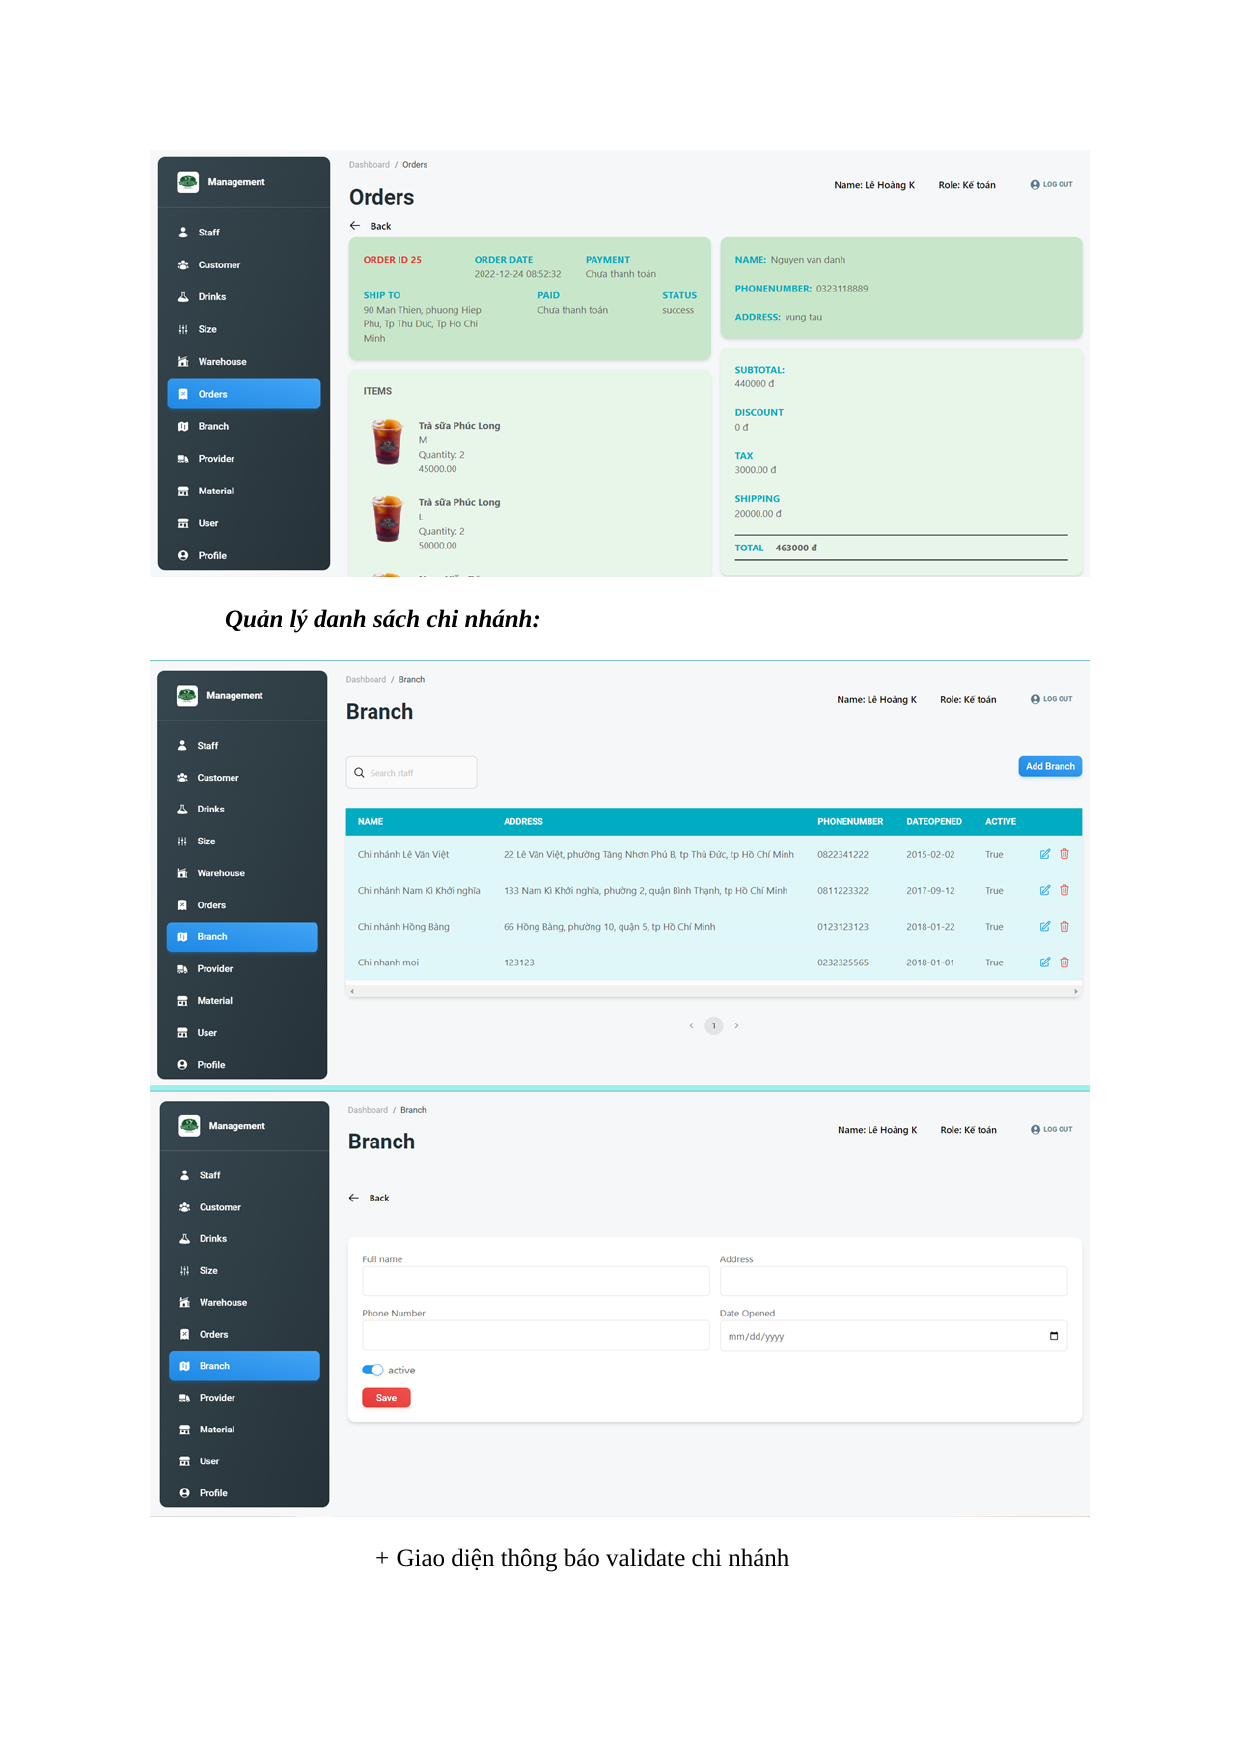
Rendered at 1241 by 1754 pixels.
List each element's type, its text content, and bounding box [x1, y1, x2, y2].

picture [150, 1085, 1091, 1517]
picture [150, 660, 1091, 1084]
picture [150, 150, 1091, 577]
text Quản lý danh sách chi nhánh: [150, 604, 1090, 633]
text + Giao diện thông báo validate chi nhánh [375, 1543, 1090, 1572]
